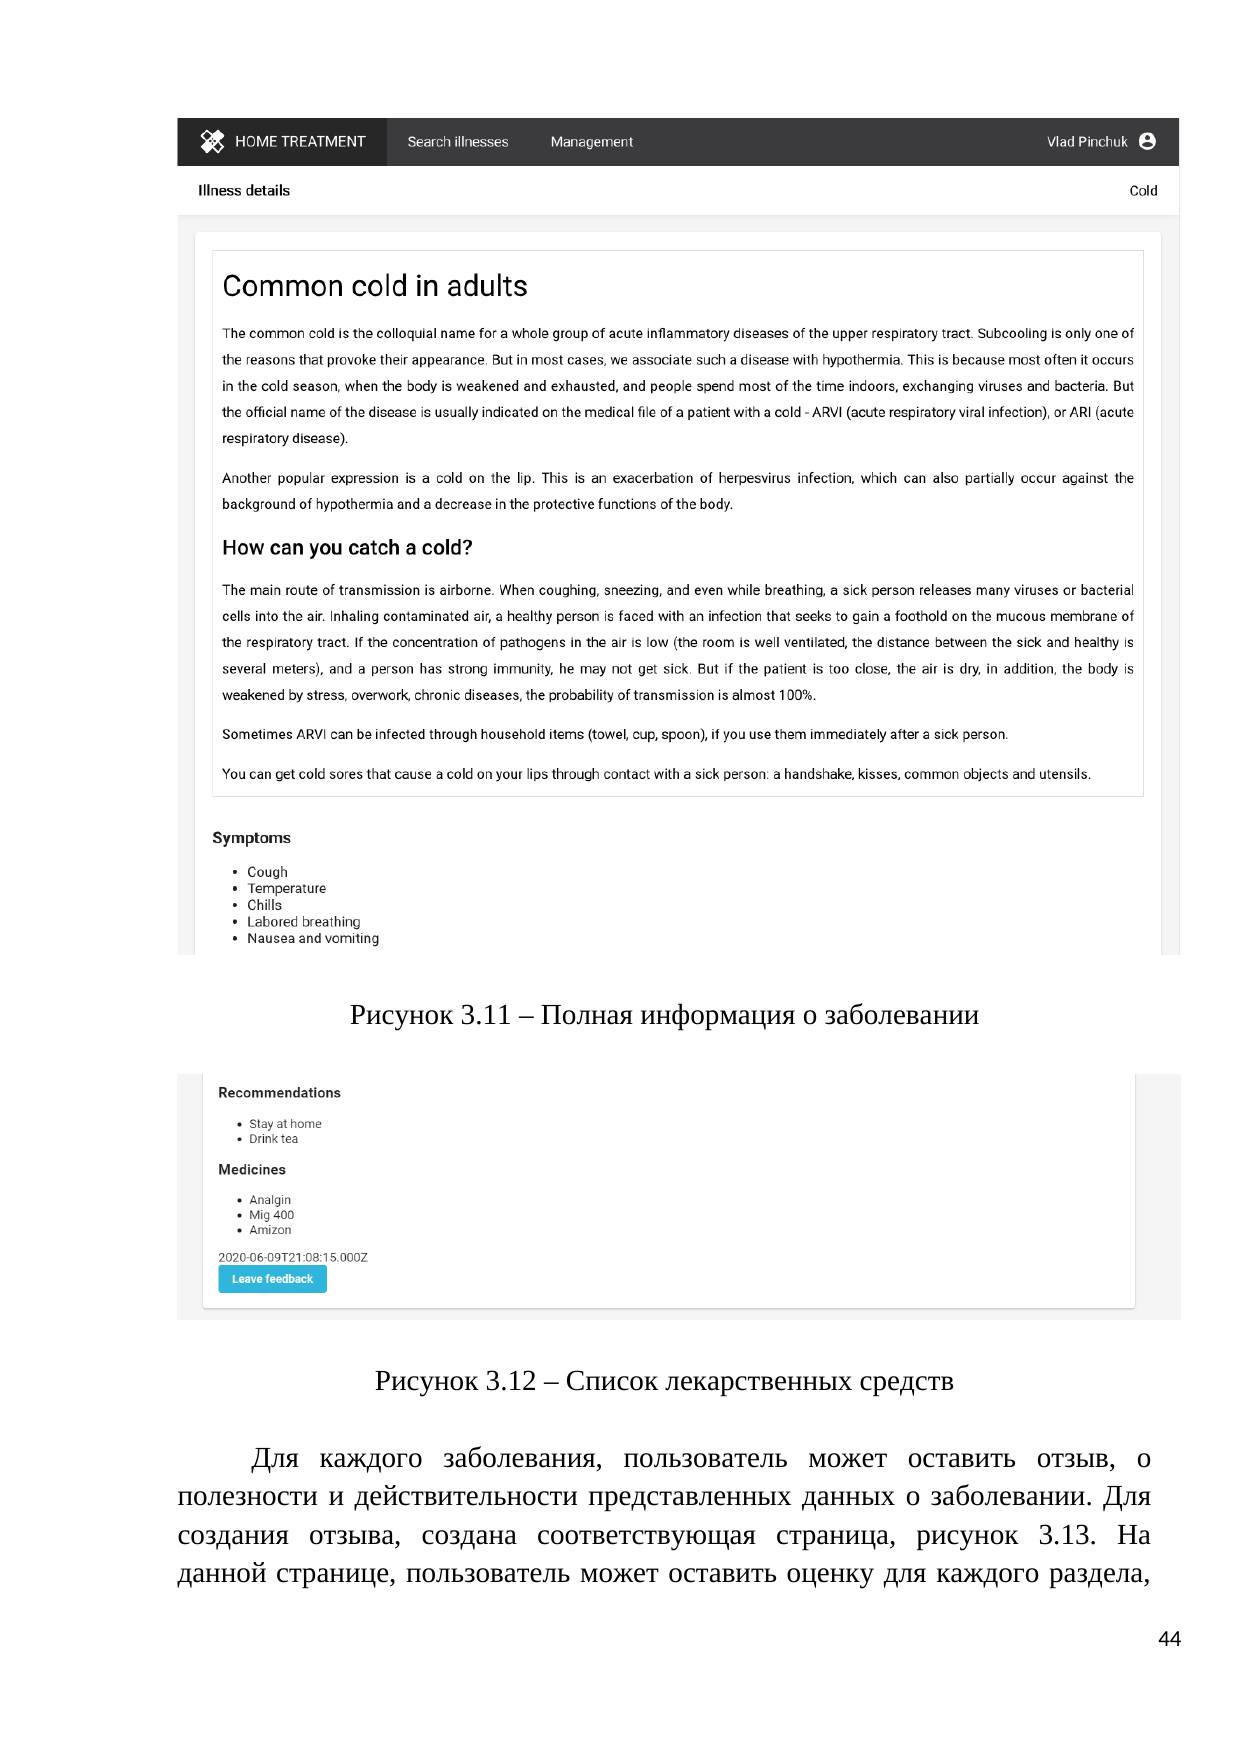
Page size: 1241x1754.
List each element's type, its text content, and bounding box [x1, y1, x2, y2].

picture [177, 118, 1182, 955]
picture [177, 1074, 1182, 1320]
text Рисунок 3.11 – Полная информация о заболевании [177, 997, 1152, 1031]
text Рисунок 3.12 – Список лекарственных средств [177, 1363, 1152, 1396]
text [177, 1440, 1152, 1589]
